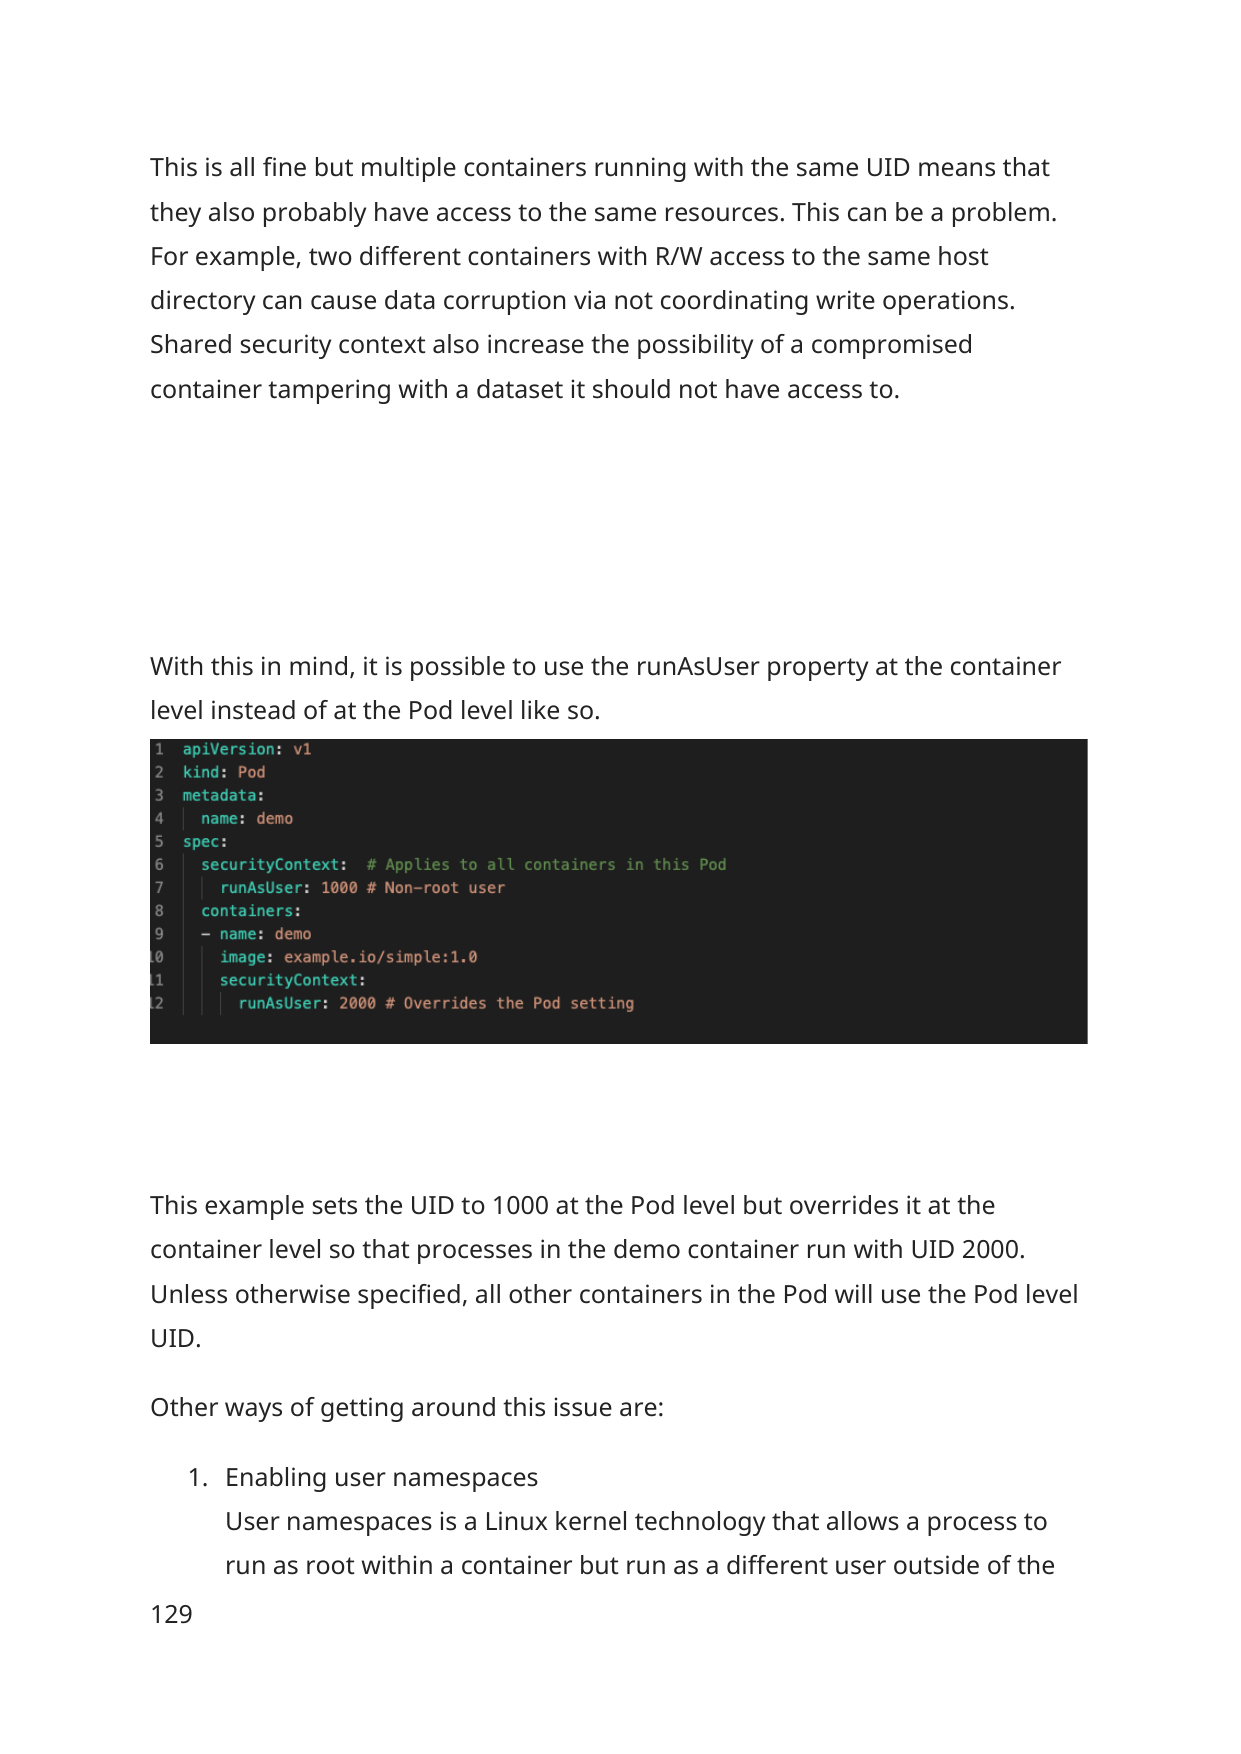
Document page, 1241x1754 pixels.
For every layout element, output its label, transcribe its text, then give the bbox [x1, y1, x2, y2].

text Other ways of getting around this issue are: [150, 1390, 1090, 1424]
text With this in mind, it is possible to use the runAsUser property at the container level instead of at the Pod level like so. [150, 648, 1090, 727]
picture [150, 739, 1087, 1044]
list Enabling user namespaces [187, 1459, 1090, 1493]
text This is all fine but multiple containers running with the same UID means that they also probably have access to the same resources. This can be a problem. For example, two different containers with R/W access to the same host directory can cause data corruption via not coordinating write operations. Shared security context also increase the possibility of a compromised container tampering with a dataset it should not have access to. [150, 150, 1090, 405]
text This example sets the UID to 1000 at the Pod level but overrides it at the container level so that processes in the demo container run with UID 2000. Unless otherwise specified, all other containers in the Pod will use the Pod level UID. [150, 1188, 1090, 1355]
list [225, 1503, 1090, 1582]
